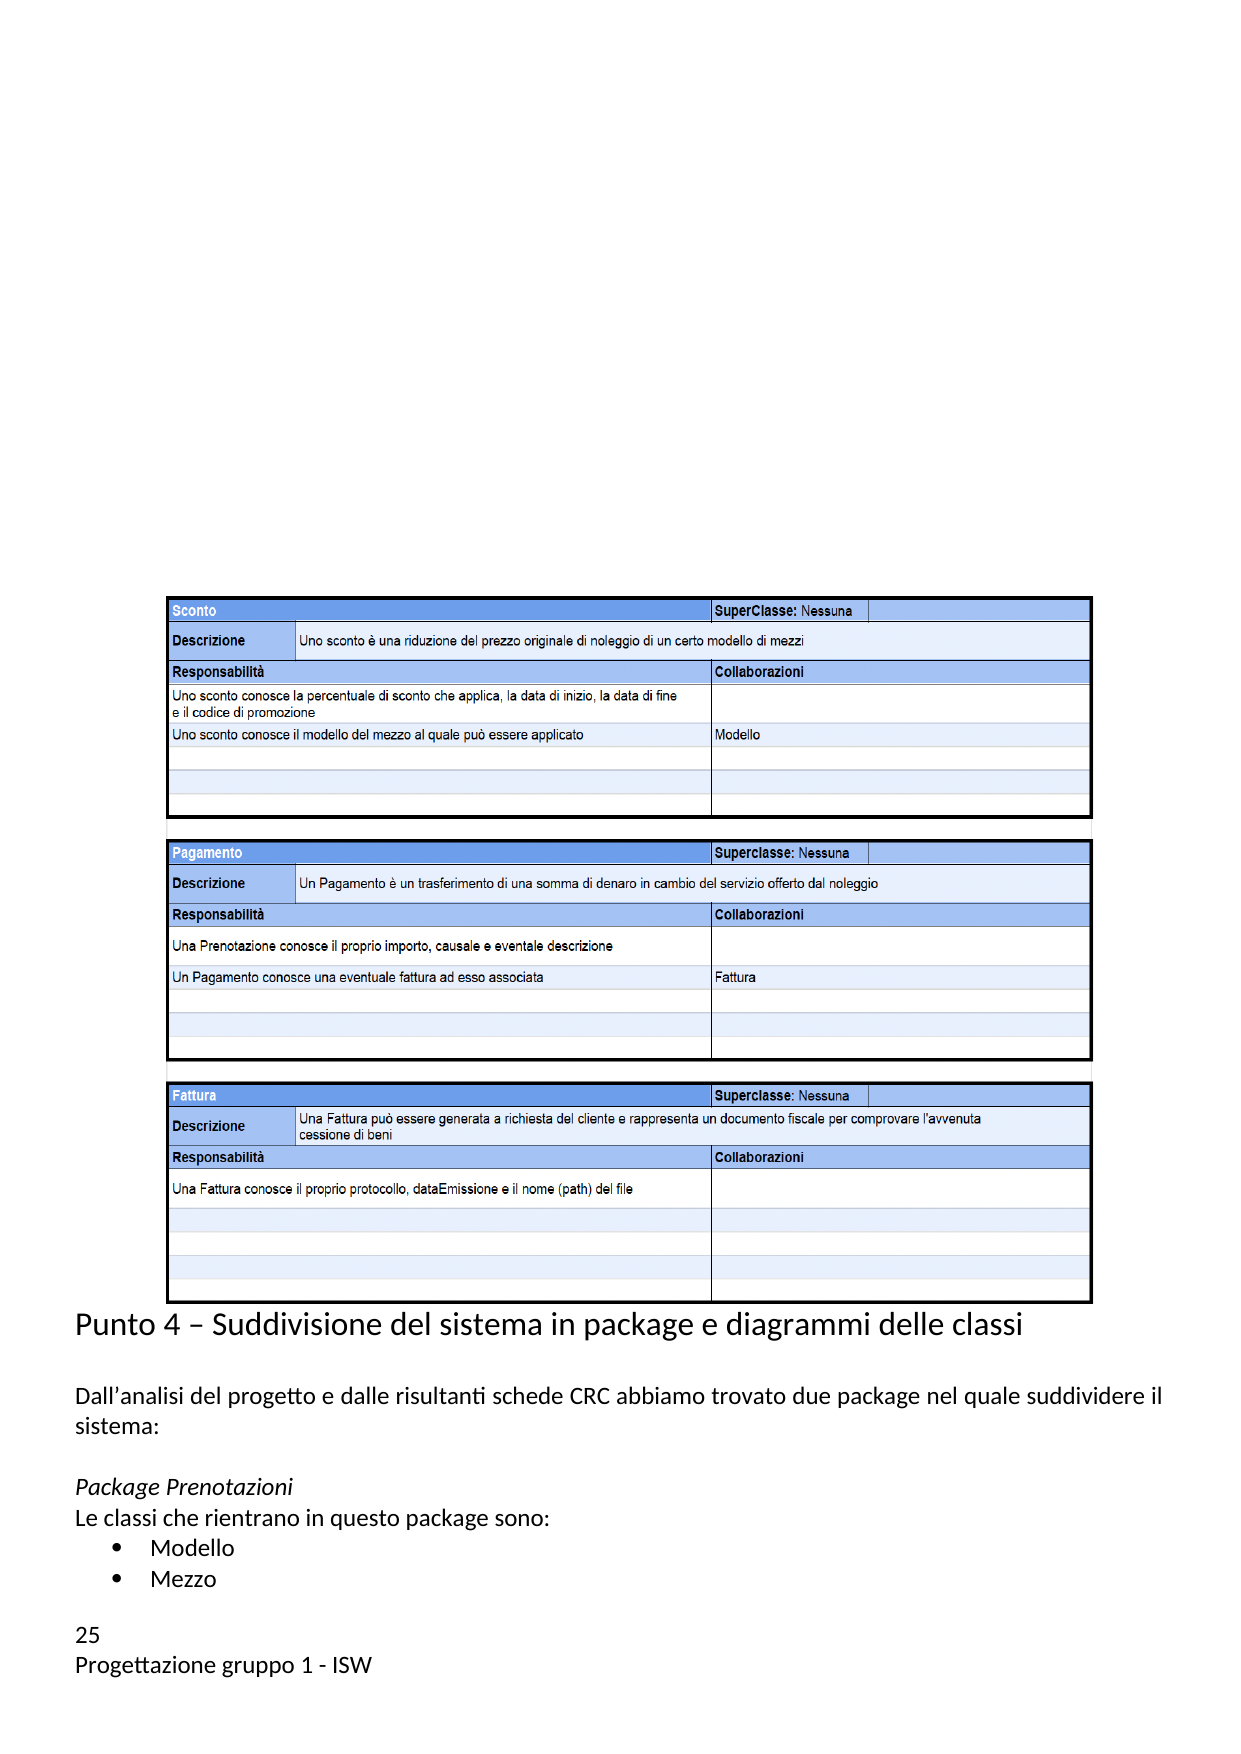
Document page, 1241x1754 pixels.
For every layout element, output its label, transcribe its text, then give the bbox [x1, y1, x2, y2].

text Dall’analisi del progetto e dalle risultanti schede CRC abbiamo trovato due package nel quale suddividere il sistema: [75, 1380, 1165, 1441]
list Modello [112, 1532, 1165, 1563]
text Punto 4 – Suddivisione del sistema in package e diagrammi delle classi [75, 899, 1165, 1344]
text Le classi che rientrano in questo package sono: [75, 1502, 1165, 1532]
list Mezzo [112, 1563, 1165, 1593]
picture [166, 594, 1094, 1304]
text Package Prenotazioni [75, 1471, 1165, 1502]
